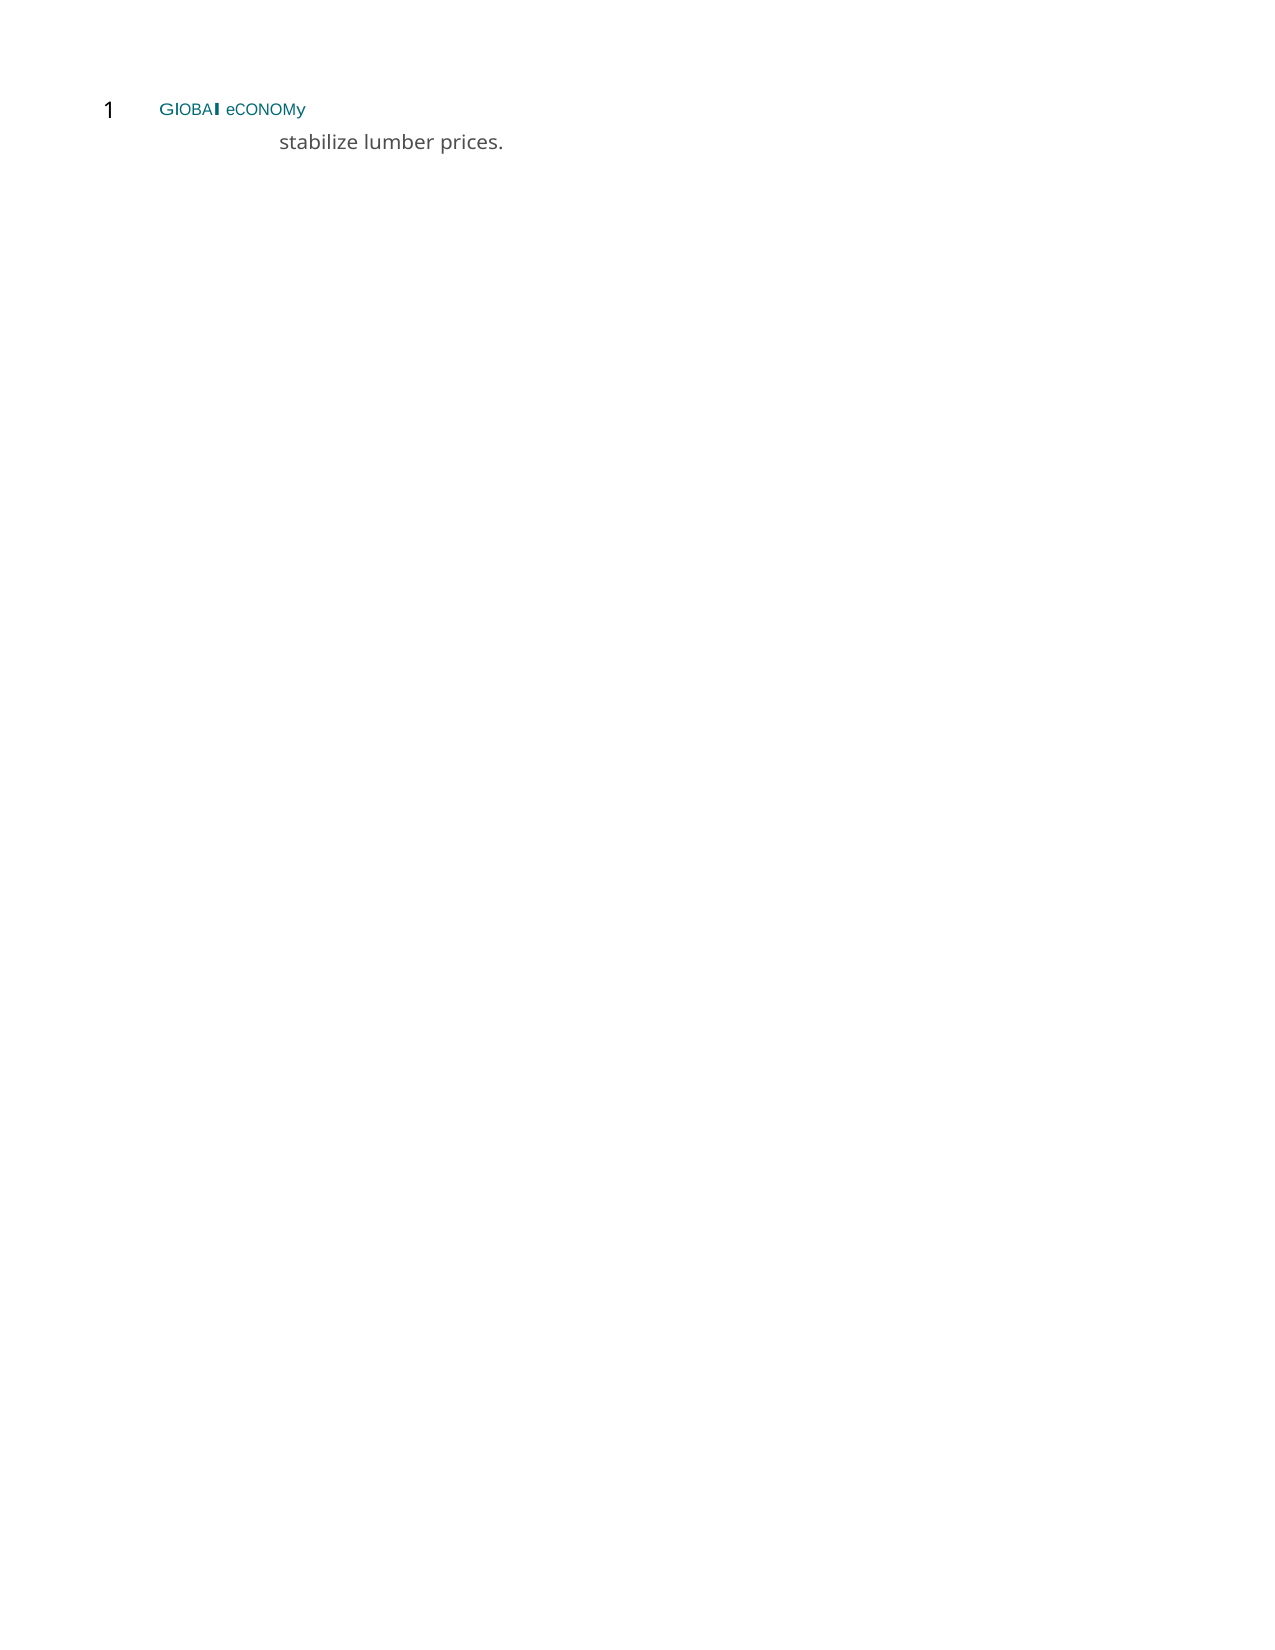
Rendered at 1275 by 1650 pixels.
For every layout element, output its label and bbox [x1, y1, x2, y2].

text [279, 129, 988, 154]
